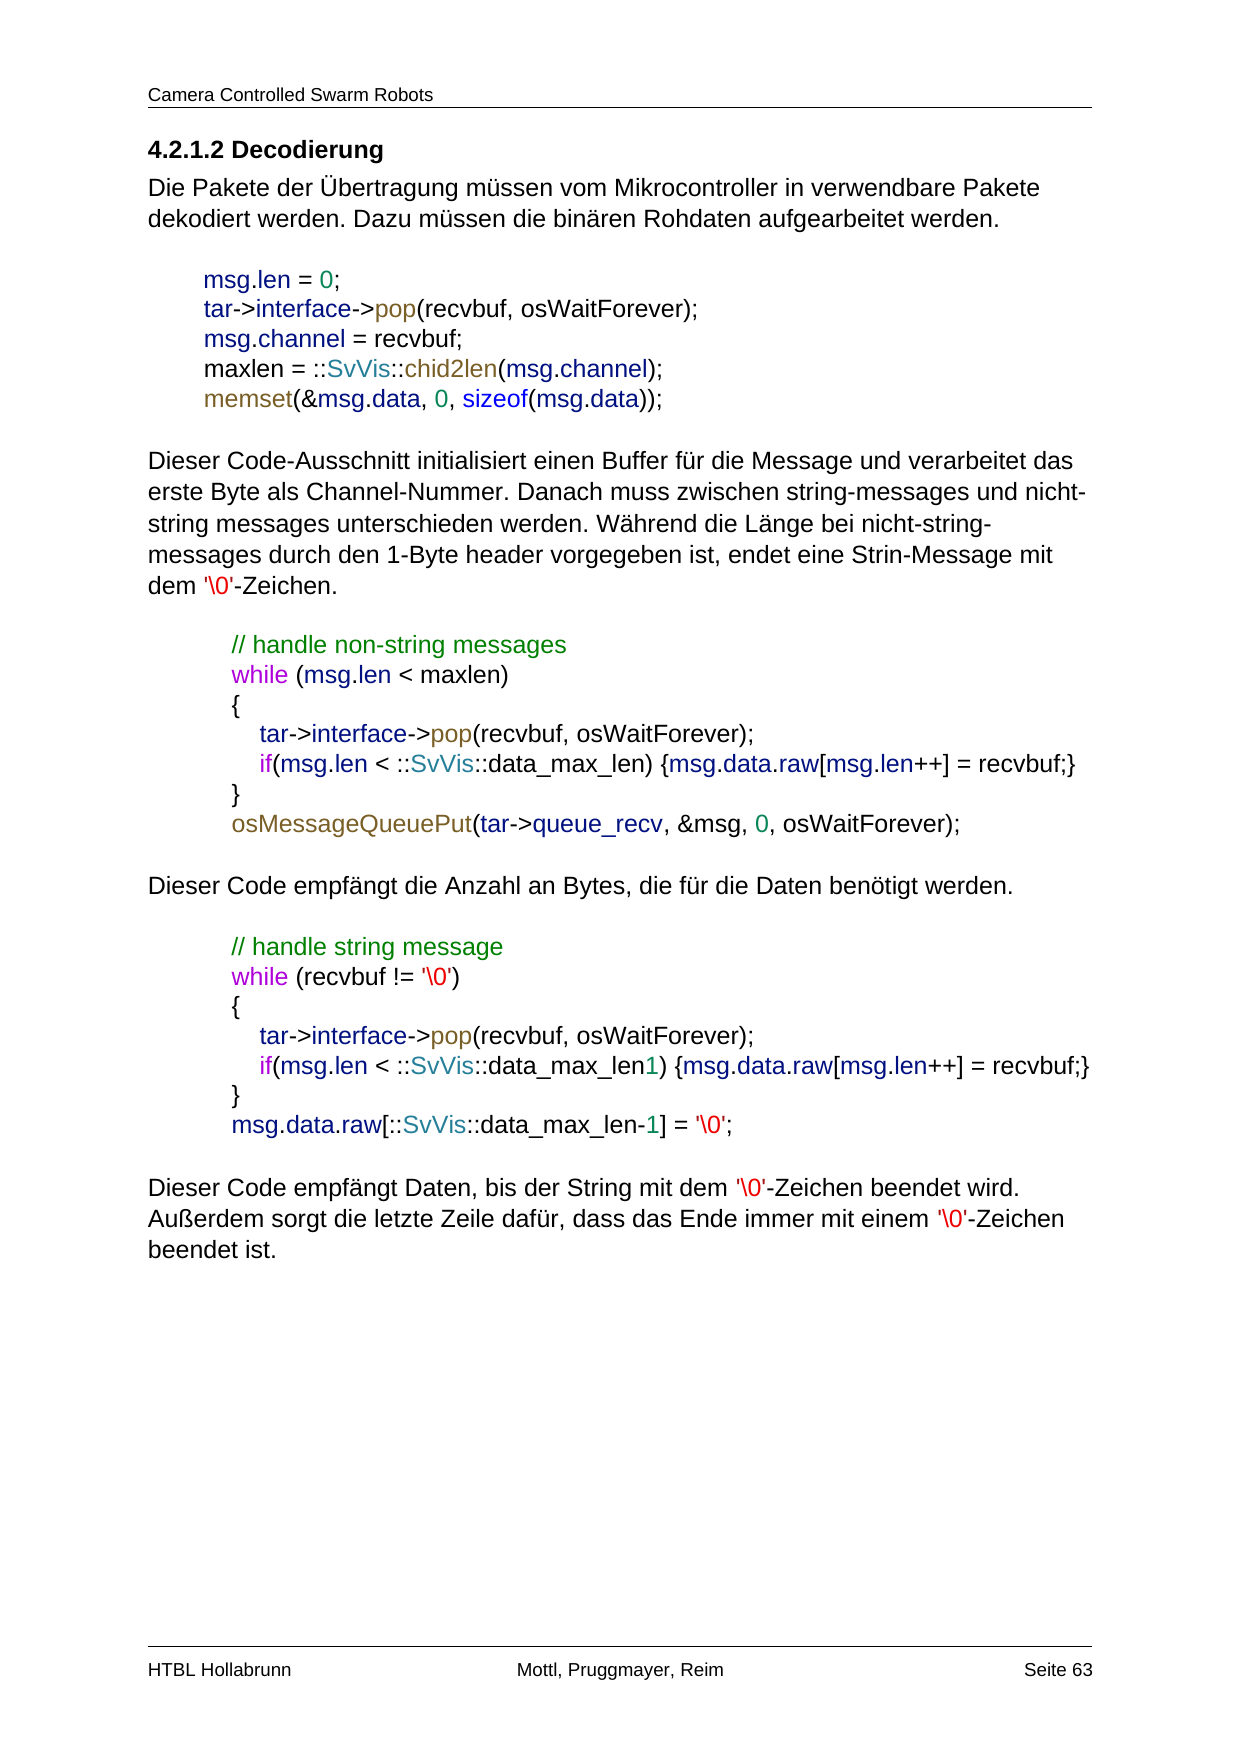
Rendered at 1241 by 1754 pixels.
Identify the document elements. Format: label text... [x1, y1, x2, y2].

text msg.data.raw[::SvVis::data_max_len-1] = '\0'; [148, 1109, 1092, 1139]
text if(msg.len < ::SvVis::data_max_len1) {msg.data.raw[msg.len++] = recvbuf;} [148, 1050, 1092, 1079]
text { [148, 990, 1092, 1020]
text Dieser Code empfängt die Anzahl an Bytes, die für die Daten benötigt werden. [148, 868, 1092, 900]
text while (recvbuf != '\0') [148, 961, 1092, 990]
text { [148, 689, 1092, 718]
text msg.len = 0; [148, 264, 1092, 293]
text Dieser Code-Ausschnitt initialisiert einen Buffer für die Message und verarbeitet das erste Byte als Channel-Nummer. Danach muss zwischen string-messages und nicht-string messages unterschieden werden. Während die Länge bei nicht-string-messages durch den 1-Byte header vorgegeben ist, endet eine Strin-Message mit dem '\0'-Zeichen. [148, 443, 1092, 600]
text tar->interface->pop(recvbuf, osWaitForever); [148, 293, 1092, 323]
text } [148, 1079, 1092, 1109]
text Die Pakete der Übertragung müssen vom Mikrocontroller in verwendbare Pakete dekodiert werden. Dazu müssen die binären Rohdaten aufgearbeitet werden. [148, 170, 1092, 233]
text tar->interface->pop(recvbuf, osWaitForever); [148, 1020, 1092, 1050]
text tar->interface->pop(recvbuf, osWaitForever); [148, 718, 1092, 748]
text msg.channel = recvbuf; [148, 323, 1092, 353]
text if(msg.len < ::SvVis::data_max_len) {msg.data.raw[msg.len++] = recvbuf;} [148, 748, 1092, 778]
text Dieser Code empfängt Daten, bis der String mit dem '\0'-Zeichen beendet wird. Außerdem sorgt die letzte Zeile dafür, dass das Ende immer mit einem '\0'-Zeichen beendet ist. [148, 1170, 1092, 1264]
text // handle string message [148, 931, 1092, 961]
text maxlen = ::SvVis::chid2len(msg.channel); [148, 353, 1092, 383]
text osMessageQueuePut(tar->queue_recv, &msg, 0, osWaitForever); [148, 808, 1092, 837]
text // handle non-string messages [148, 629, 1092, 659]
text } [148, 778, 1092, 808]
text memset(&msg.data, 0, sizeof(msg.data)); [148, 383, 1092, 412]
subtitle Decodierung [148, 133, 1092, 164]
text while (msg.len < maxlen) [148, 659, 1092, 689]
